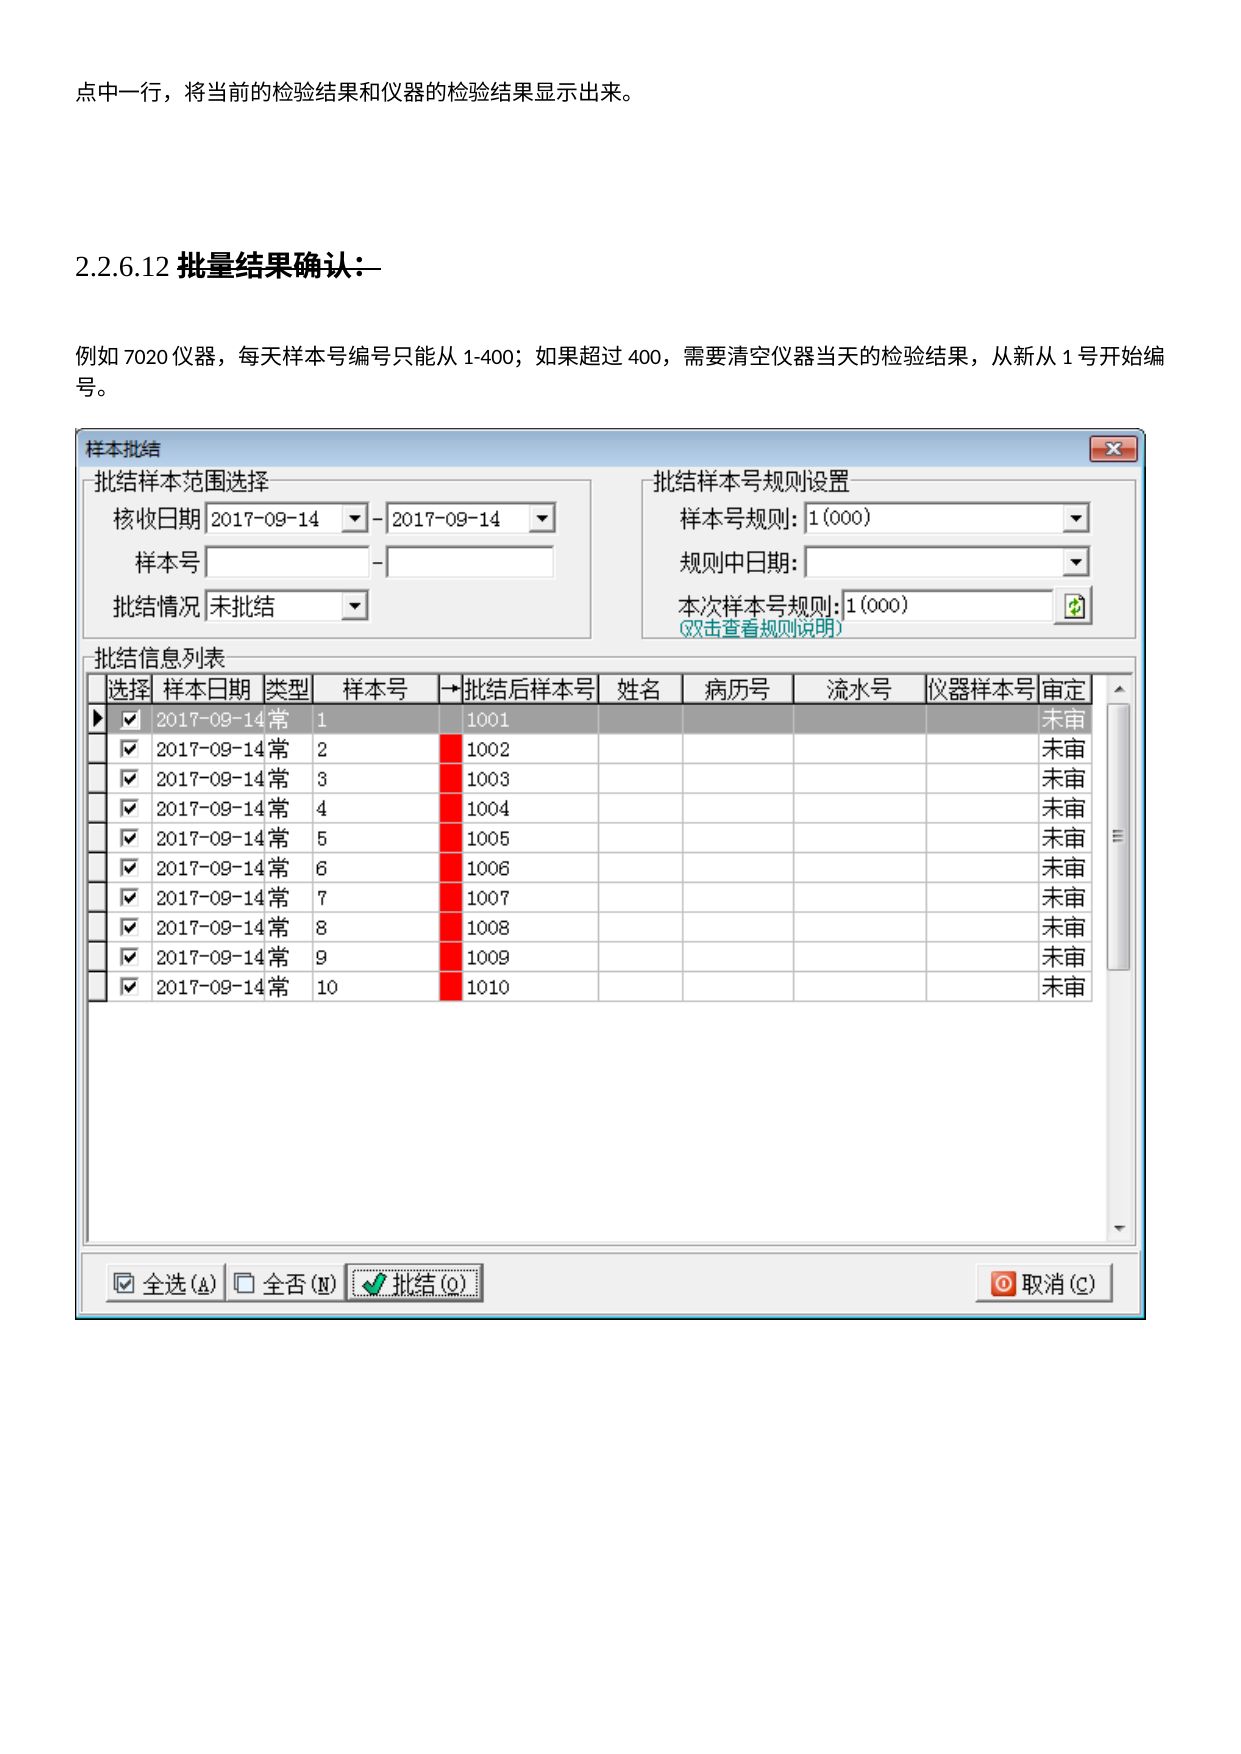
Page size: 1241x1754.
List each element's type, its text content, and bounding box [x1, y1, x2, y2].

picture [75, 428, 1146, 1320]
text 点中一行，将当前的检验结果和仪器的检验结果显示出来。 [75, 75, 1165, 107]
text 例如7020仪器，每天样本号编号只能从1-400；如果超过400，需要清空仪器当天的检验结果，从新从1号开始编号。 [75, 339, 1165, 402]
subtitle 批量结果确认： [75, 242, 1165, 285]
